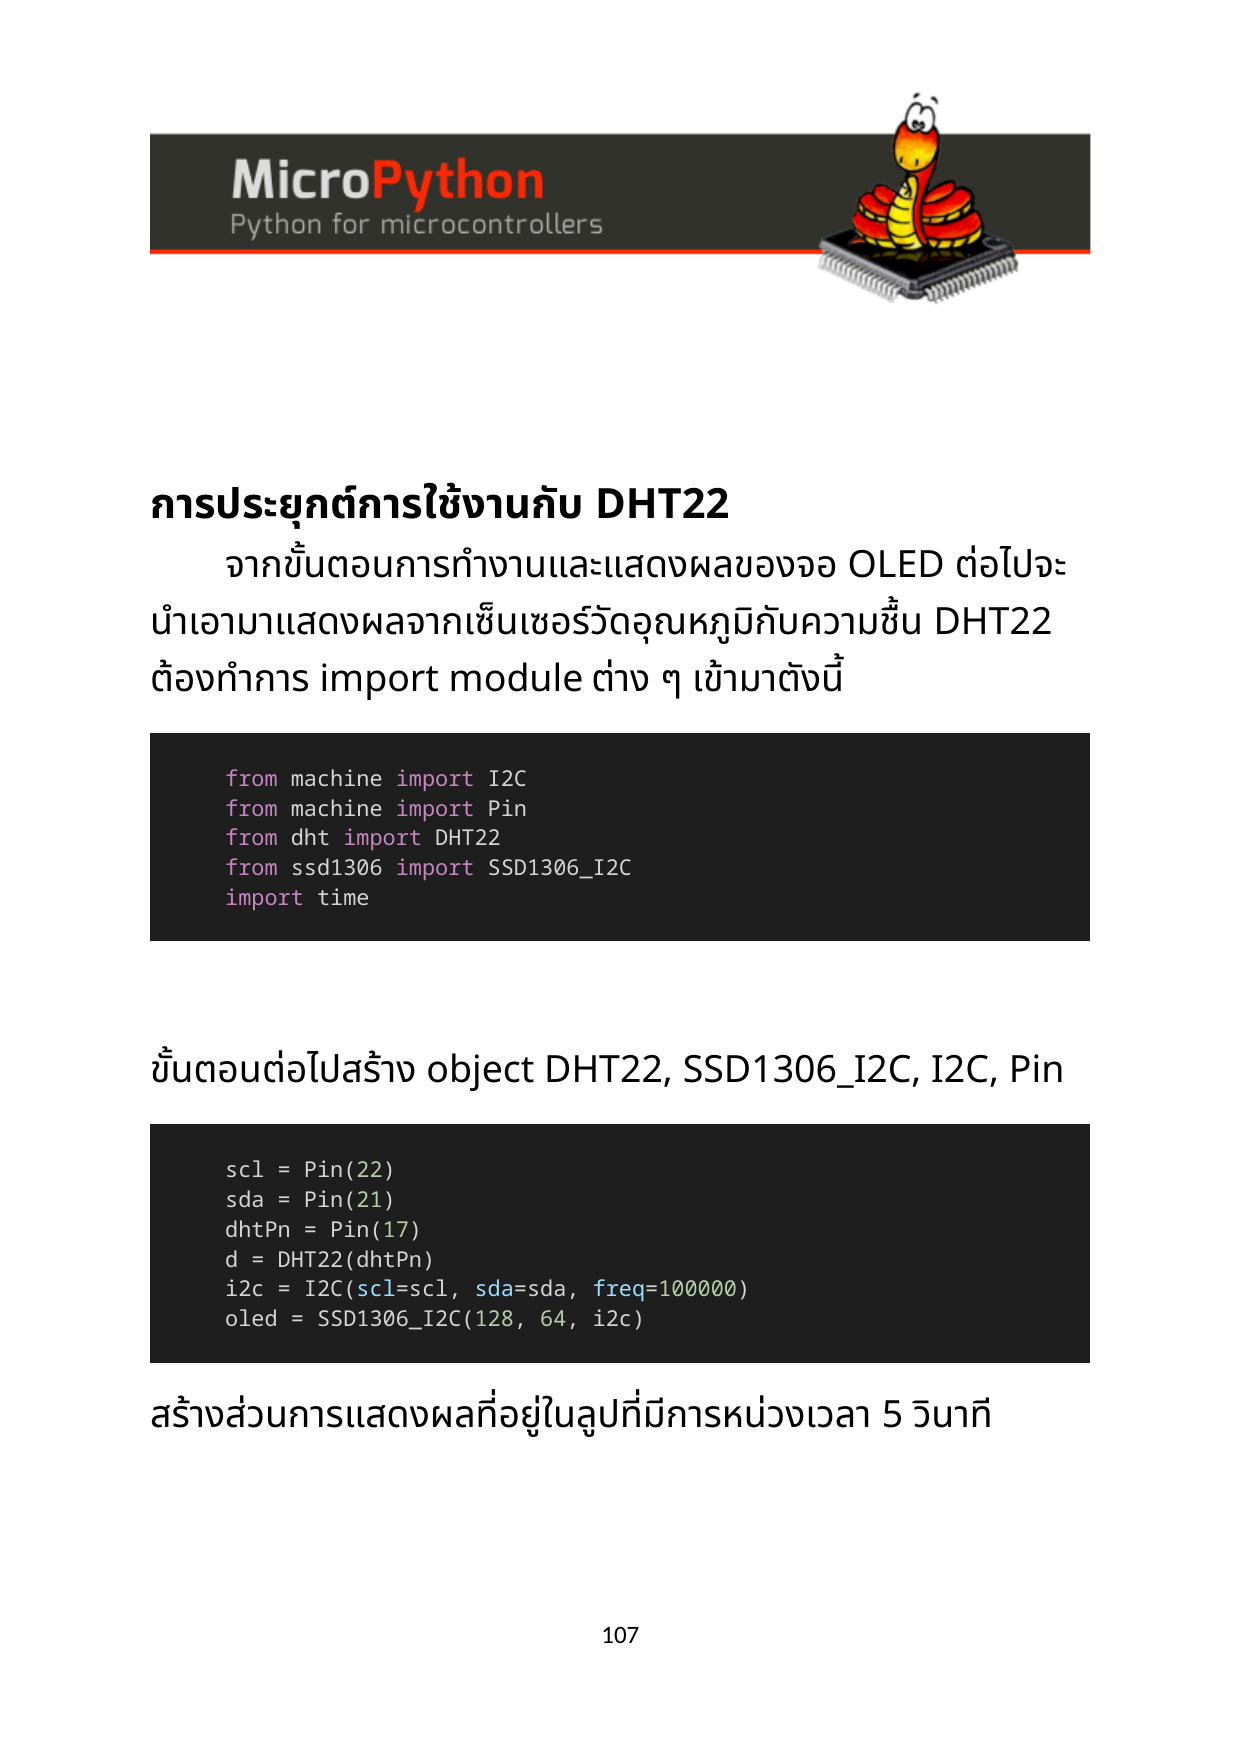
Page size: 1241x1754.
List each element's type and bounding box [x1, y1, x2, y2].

picture [150, 73, 1091, 322]
